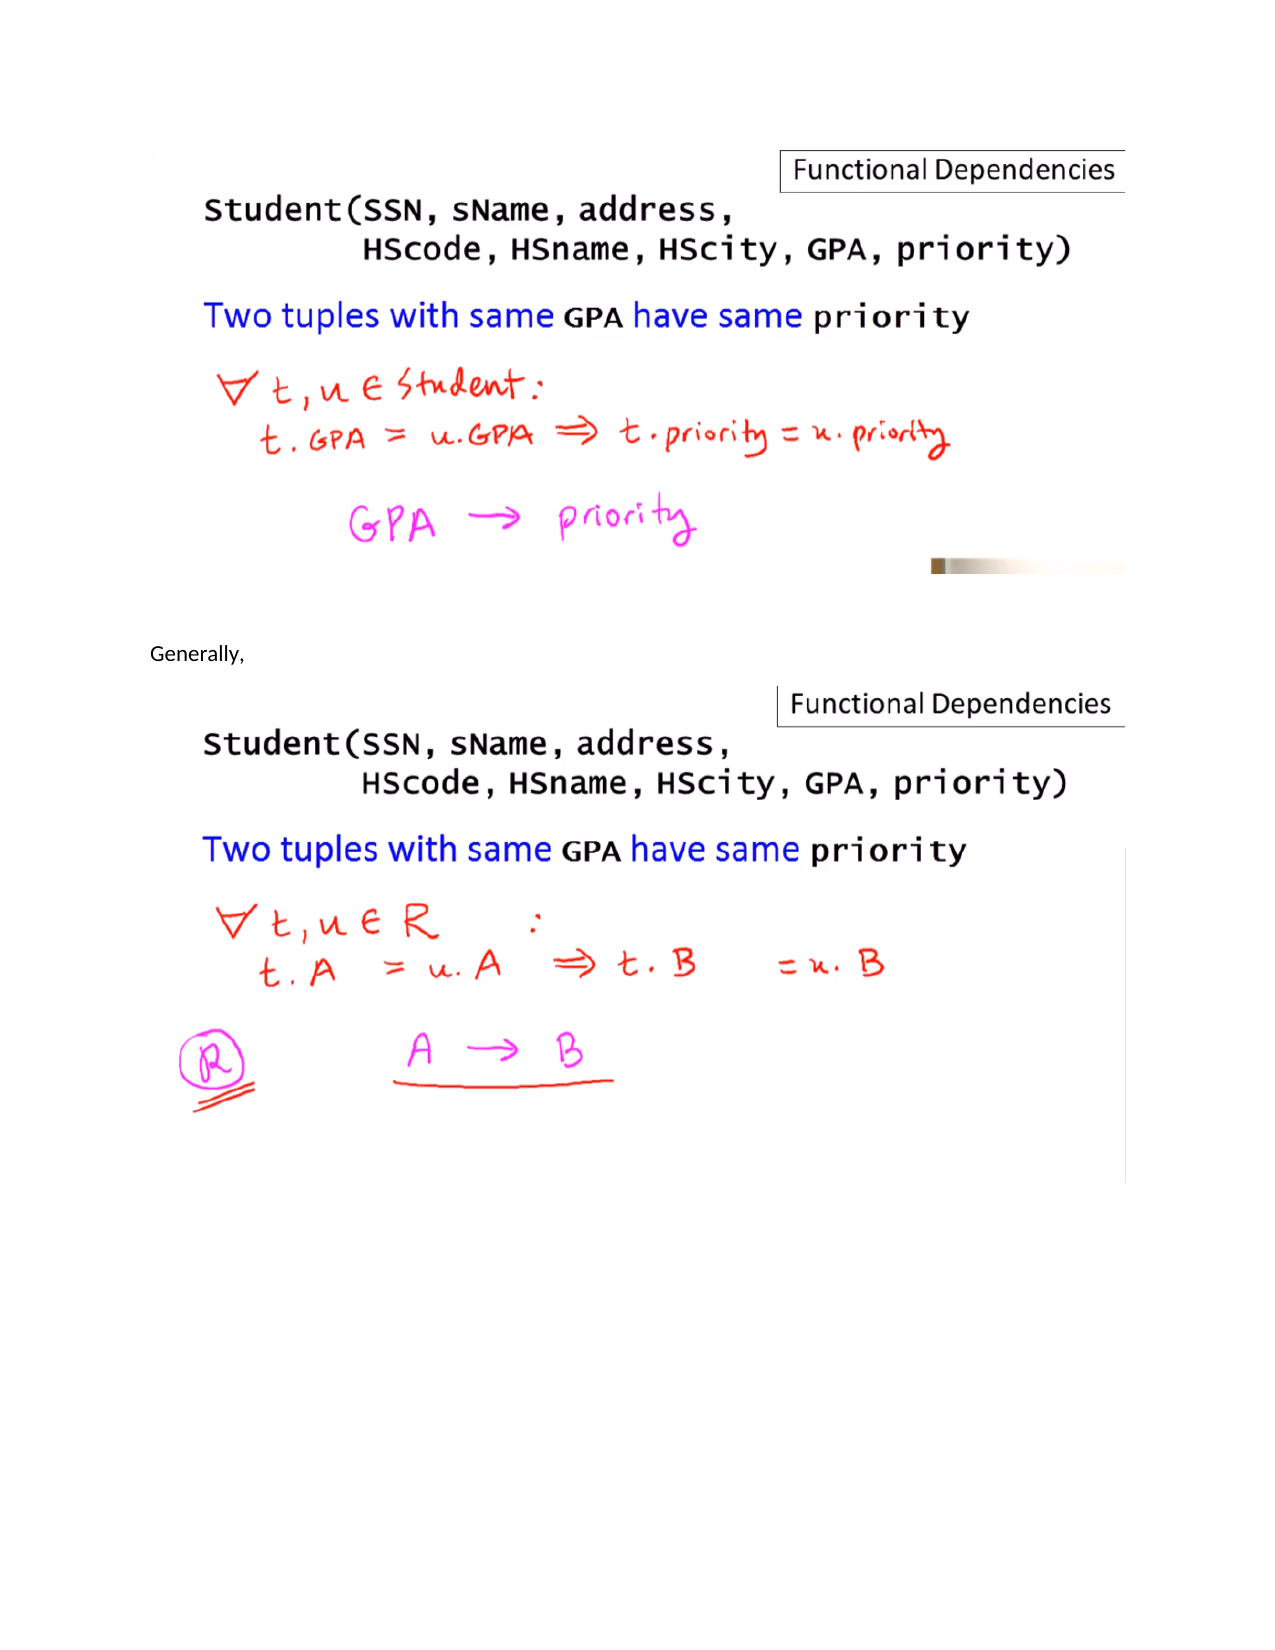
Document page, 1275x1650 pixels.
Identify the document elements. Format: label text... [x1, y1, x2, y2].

picture [150, 686, 1125, 1183]
picture [150, 150, 1125, 574]
text Generally, [150, 639, 1125, 667]
